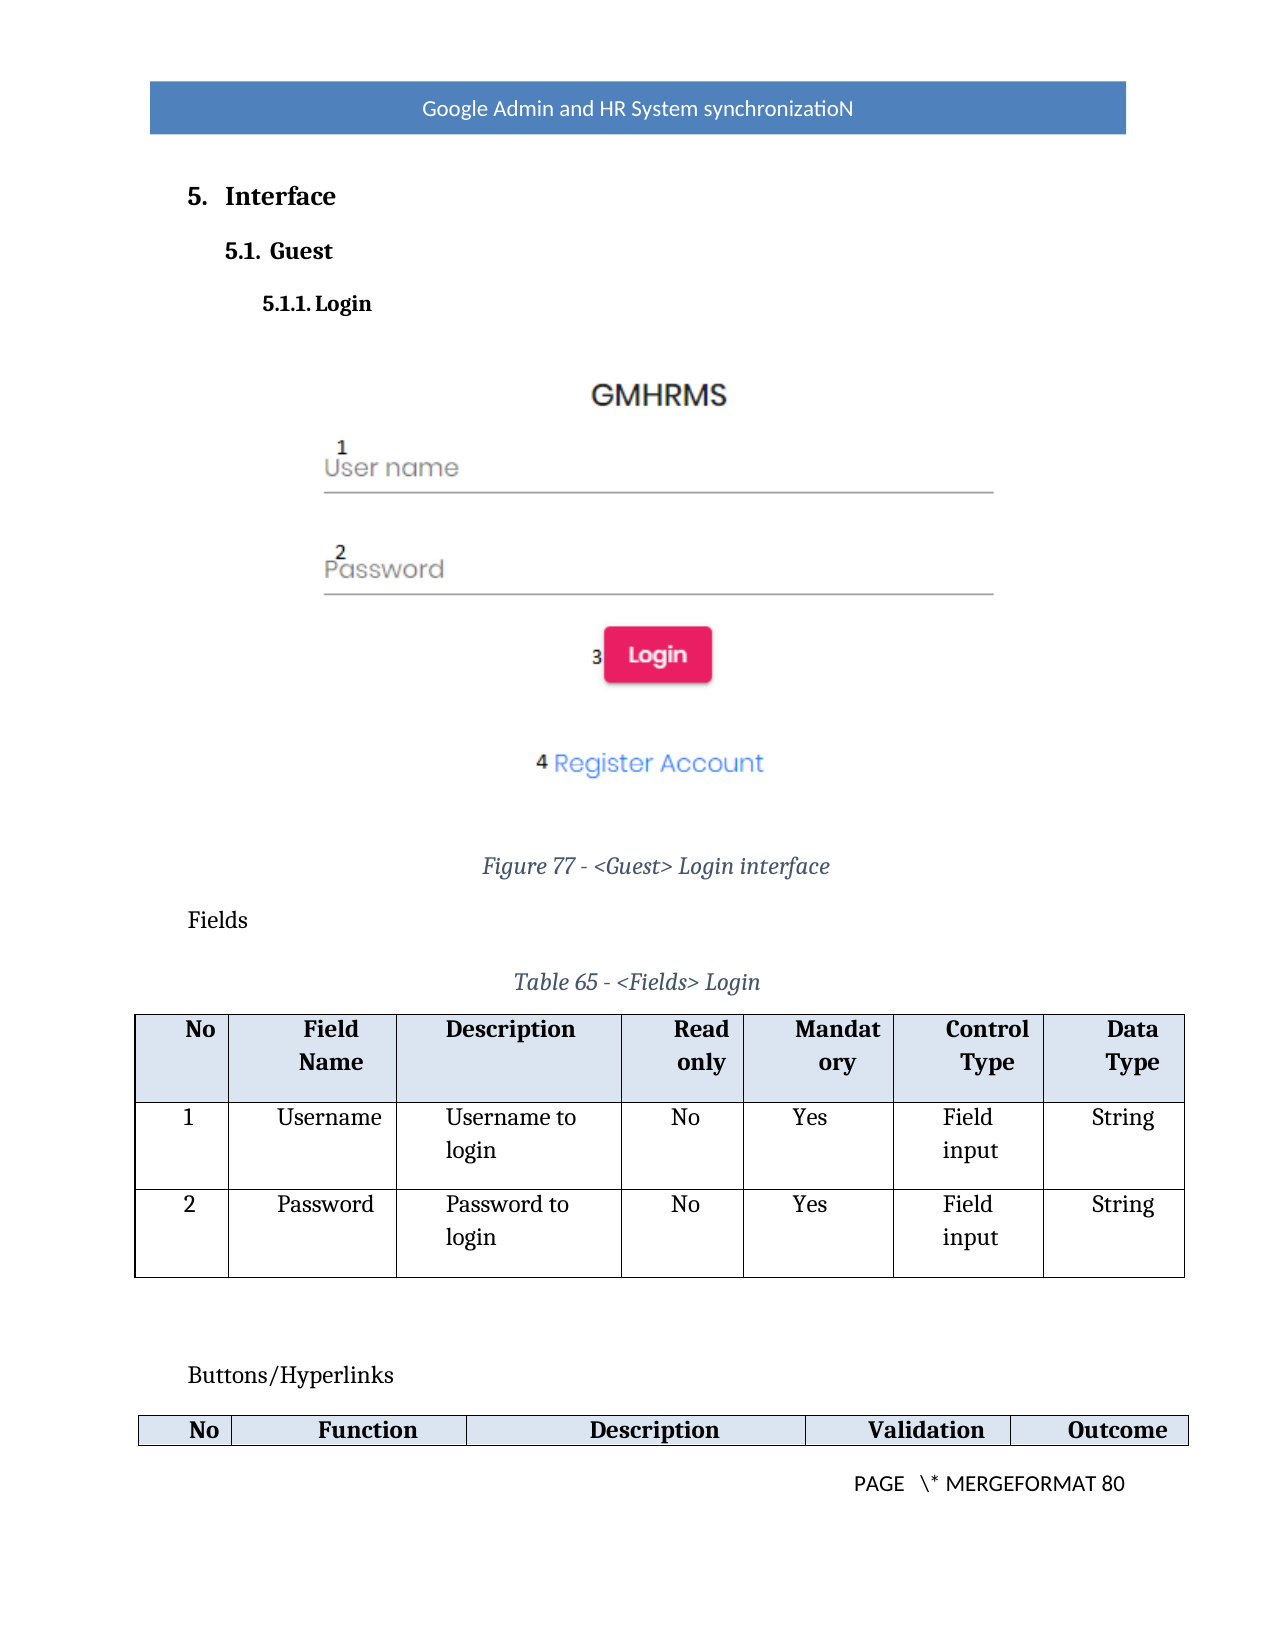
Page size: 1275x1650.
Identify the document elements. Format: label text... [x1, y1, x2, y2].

table_header Data Type [1044, 1015, 1184, 1102]
table_cell String [1044, 1103, 1184, 1189]
table_cell 1 [136, 1103, 228, 1189]
subtitle Login [262, 291, 1125, 317]
picture [307, 342, 1005, 819]
table_header Description [397, 1015, 621, 1102]
table_cell No [622, 1190, 743, 1277]
table_header Validation [806, 1416, 1010, 1444]
table_header Control Type [894, 1015, 1043, 1102]
table_cell Username to login [397, 1103, 621, 1189]
table_header No [139, 1416, 231, 1444]
table_header Field Name [229, 1015, 396, 1102]
table_header Description [467, 1416, 805, 1444]
table_cell Yes [744, 1103, 893, 1189]
table_header Outcome [1011, 1416, 1188, 1444]
table_header Read only [622, 1015, 743, 1102]
table_cell Field input [894, 1103, 1043, 1189]
table_cell String [1044, 1190, 1184, 1277]
table_header Function [232, 1416, 466, 1444]
text Figure 77 - <Guest> Login interface [187, 852, 1125, 881]
table_cell Username [229, 1103, 396, 1189]
table_header Mandatory [744, 1015, 893, 1102]
table_header No [136, 1015, 228, 1102]
table_cell Password to login [397, 1190, 621, 1277]
table_cell Yes [744, 1190, 893, 1277]
subtitle Guest [225, 237, 1125, 266]
text Fields [187, 906, 1125, 935]
text Buttons/Hyperlinks [187, 1361, 1125, 1389]
table_cell Password [229, 1190, 396, 1277]
table_cell No [622, 1103, 743, 1189]
subtitle Interface [187, 181, 1125, 212]
table_cell Field input [894, 1190, 1043, 1277]
table_cell 2 [136, 1190, 228, 1277]
